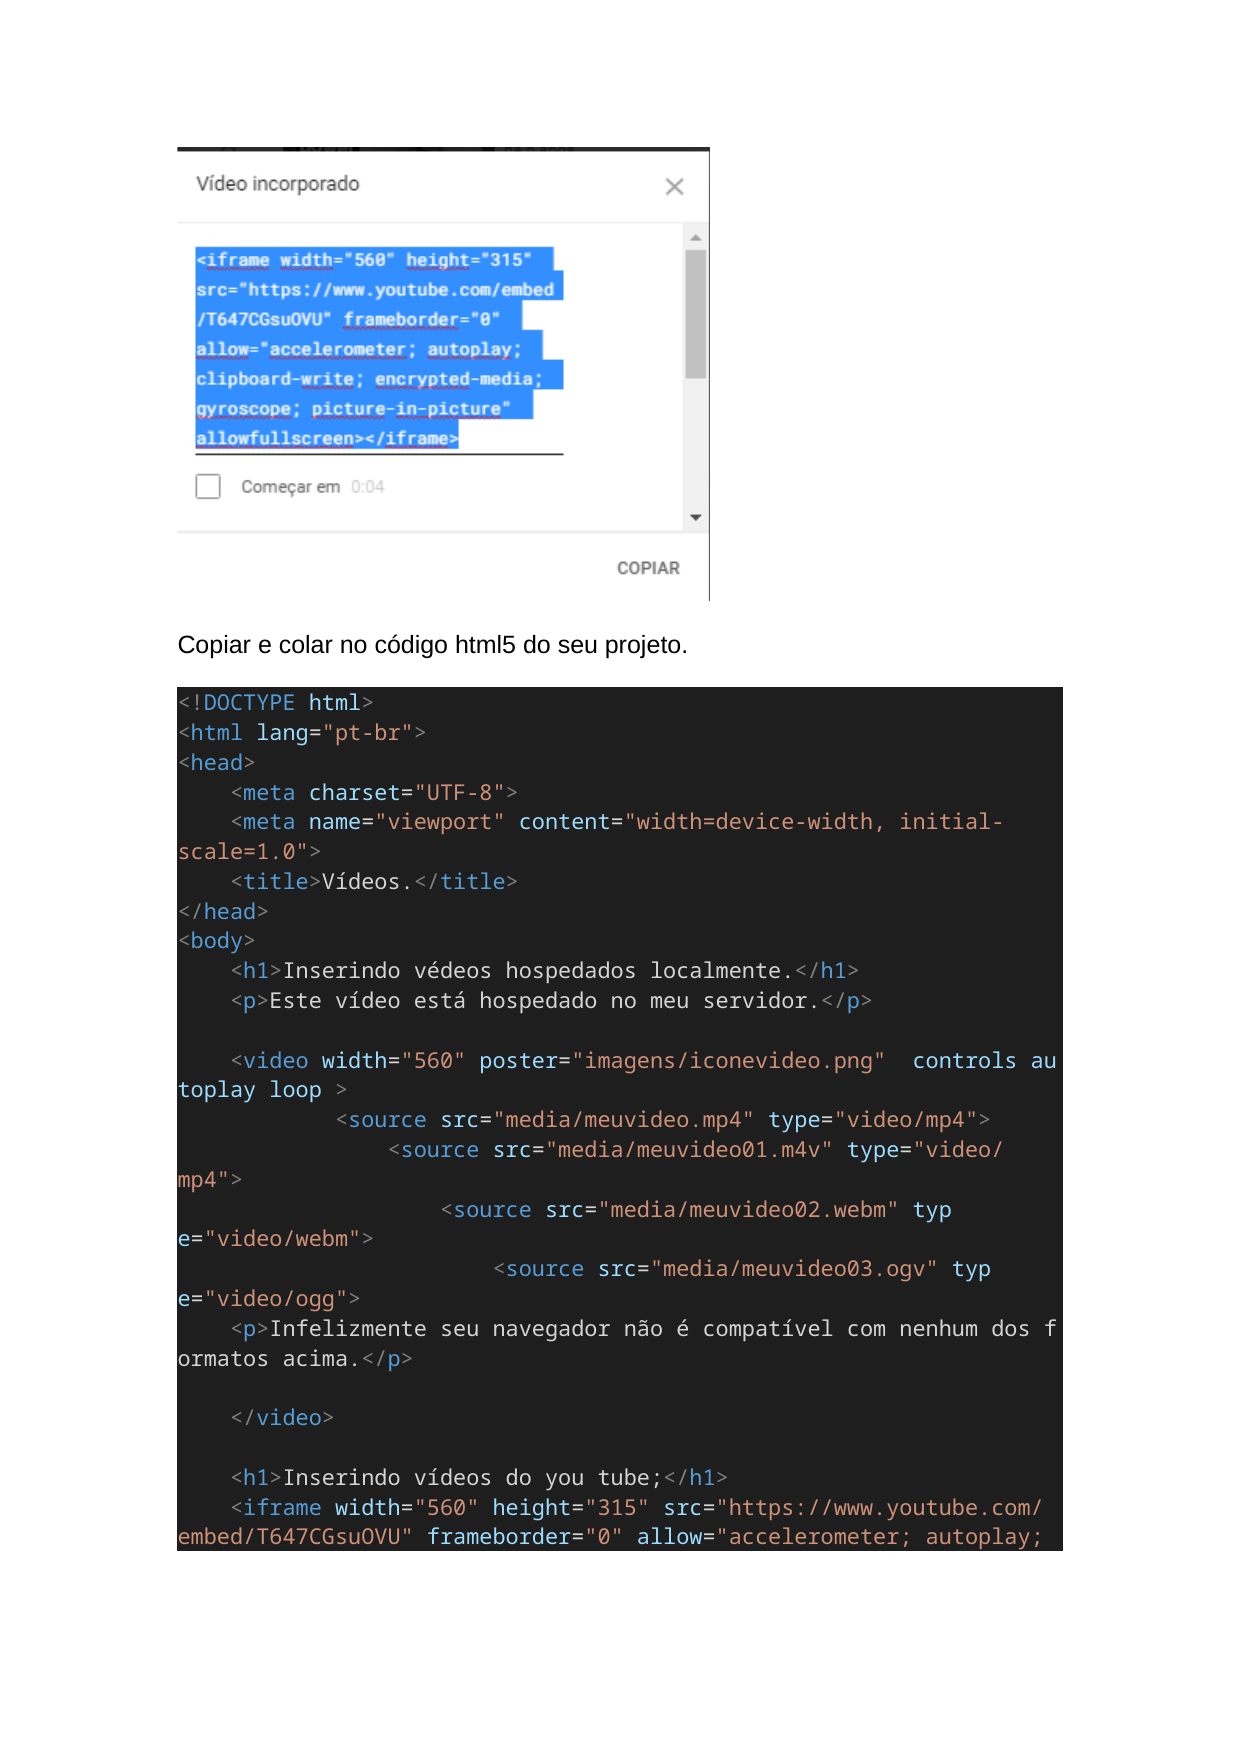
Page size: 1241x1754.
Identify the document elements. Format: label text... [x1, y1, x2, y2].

text <head> [177, 747, 1063, 776]
text <h1>Inserindo vídeos do you tube;</h1> [177, 1462, 1063, 1491]
text <title>Vídeos.</title> [177, 866, 1063, 896]
text <p>Este vídeo está hospedado no meu servidor.</p> [177, 985, 1063, 1015]
text <meta name="viewport" content="width=device-width, initial-scale=1.0"> [177, 806, 1063, 866]
text </video> [177, 1402, 1063, 1432]
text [177, 1491, 1063, 1551]
text <html lang="pt-br"> [177, 717, 1063, 747]
text <source src="media/meuvideo.mp4" type="video/mp4"> [177, 1104, 1063, 1134]
text <video width="560" poster="imagens/iconevideo.png" controls autoplay loop > [177, 1044, 1063, 1104]
text <source src="media/meuvideo01.m4v" type="video/mp4"> [177, 1134, 1063, 1193]
text <body> [177, 925, 1063, 955]
text <source src="media/meuvideo03.ogv" type="video/ogg"> [177, 1253, 1063, 1313]
picture [177, 147, 710, 601]
text <p>Infelizmente seu navegador não é compatível com nenhum dos formatos acima.</p> [177, 1313, 1063, 1372]
text <meta charset="UTF-8"> [177, 776, 1063, 806]
text <h1>Inserindo védeos hospedados localmente.</h1> [177, 955, 1063, 985]
text Copiar e colar no código html5 do seu projeto. [177, 629, 1063, 658]
text <!DOCTYPE html> [177, 687, 1063, 717]
text </head> [177, 896, 1063, 925]
text <source src="media/meuvideo02.webm" type="video/webm"> [177, 1193, 1063, 1253]
